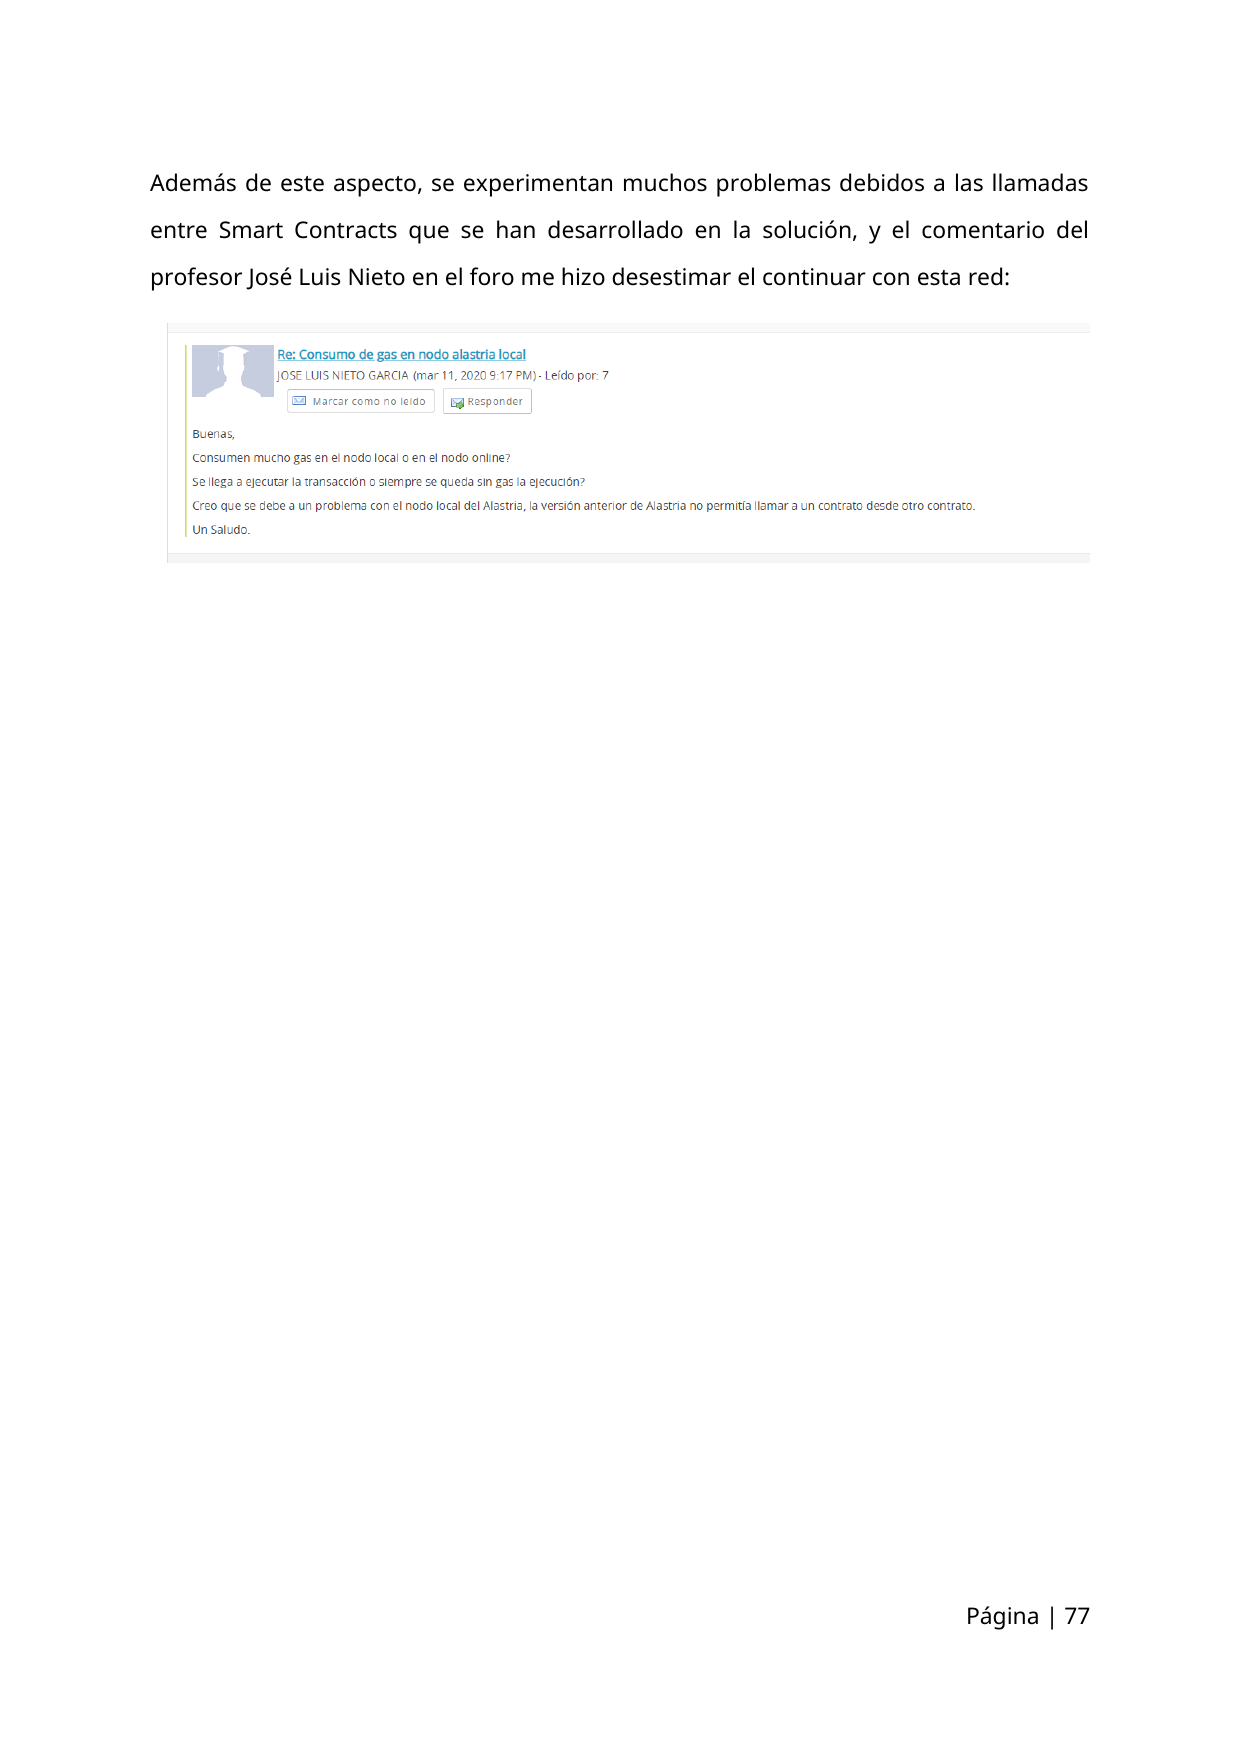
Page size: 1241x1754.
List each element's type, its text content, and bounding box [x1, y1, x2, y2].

text Además de este aspecto, se experimentan muchos problemas debidos a las llamadas entre Smart Contracts que se han desarrollado en la solución, y el comentario del profesor José Luis Nieto en el foro me hizo desestimar el continuar con esta red: [150, 167, 1090, 292]
picture [150, 323, 1091, 563]
